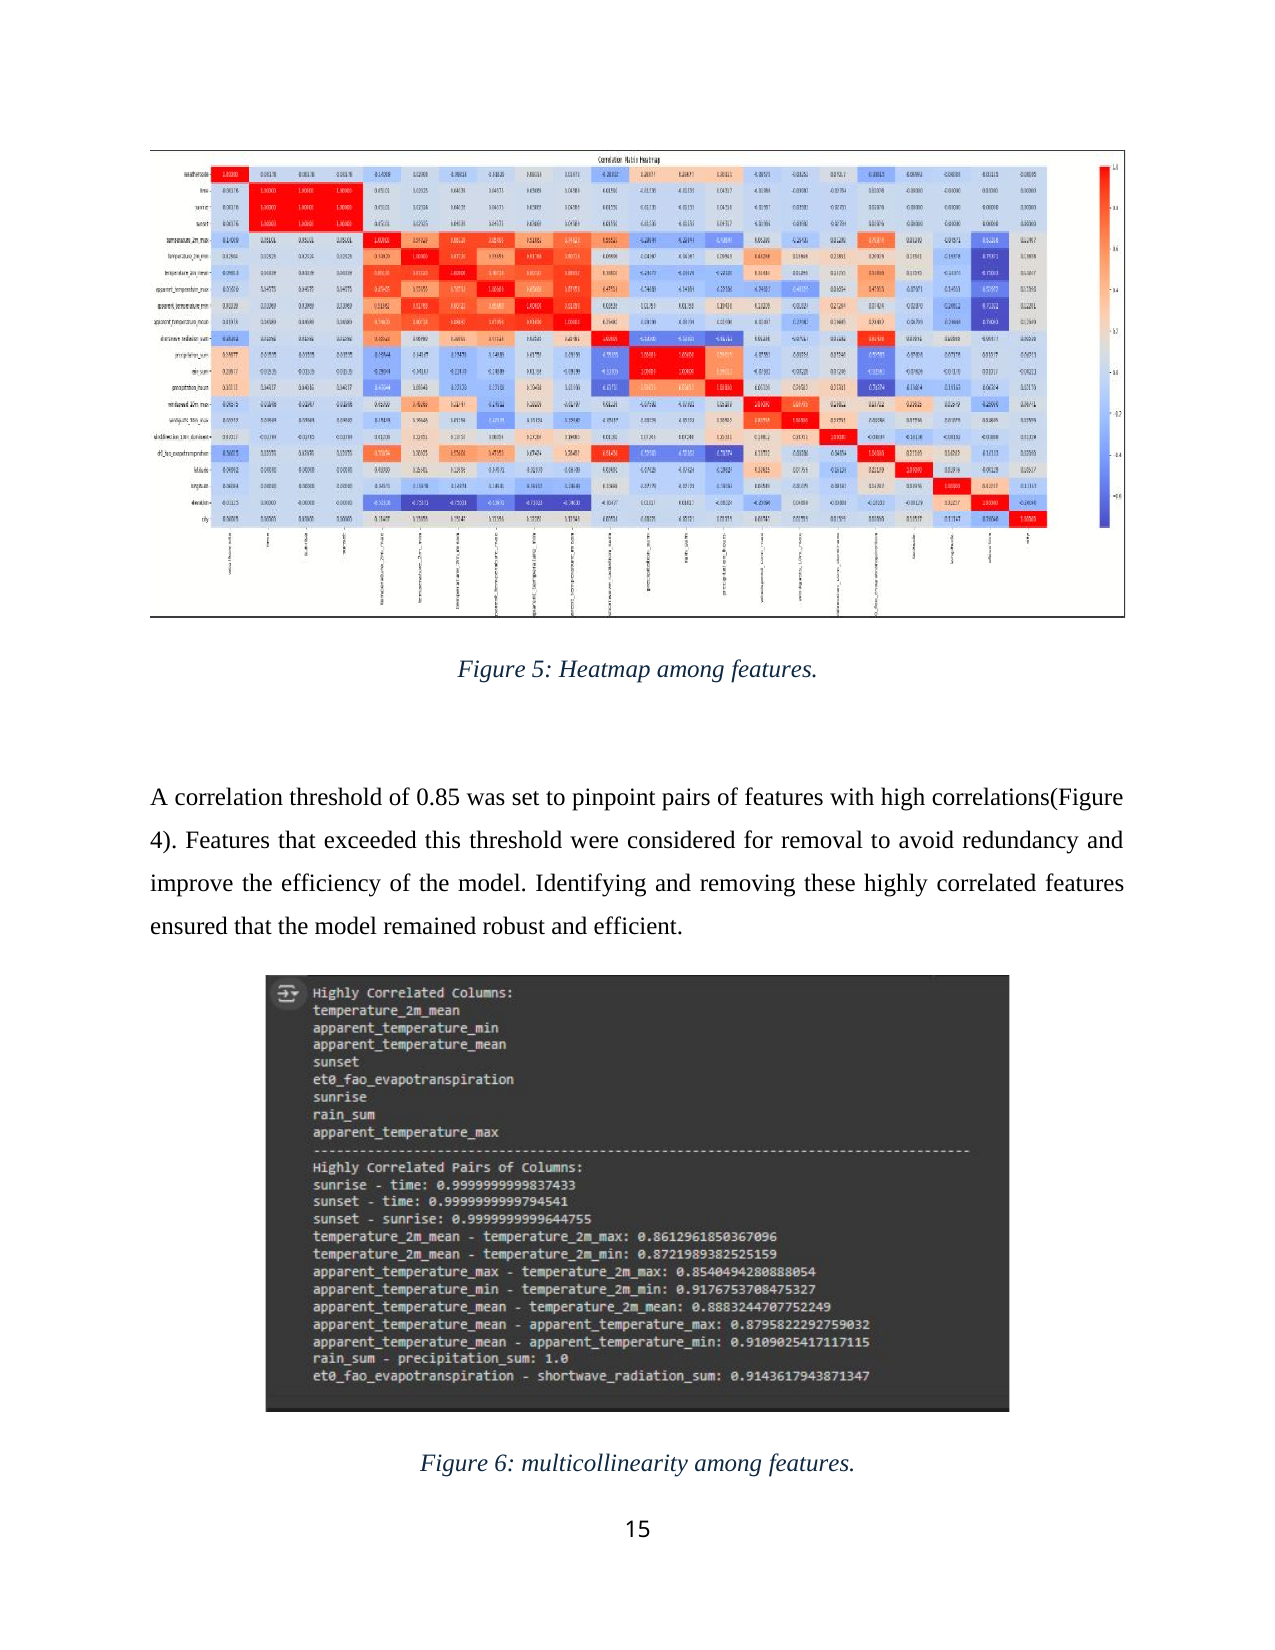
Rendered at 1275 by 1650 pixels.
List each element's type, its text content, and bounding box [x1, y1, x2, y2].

text Figure 6: multicollinearity among features. [150, 1448, 1125, 1477]
picture [265, 975, 1010, 1412]
picture [150, 150, 1125, 618]
text A correlation threshold of 0.85 was set to pinpoint pairs of features with high correlations(Figure 4). Features that exceeded this threshold were considered for removal to avoid redundancy and improve the efficiency of the model. Identifying and removing these highly correlated features ensured that the model remained robust and efficient. [150, 782, 1125, 940]
text Figure 5: Heatmap among features. [150, 654, 1125, 683]
